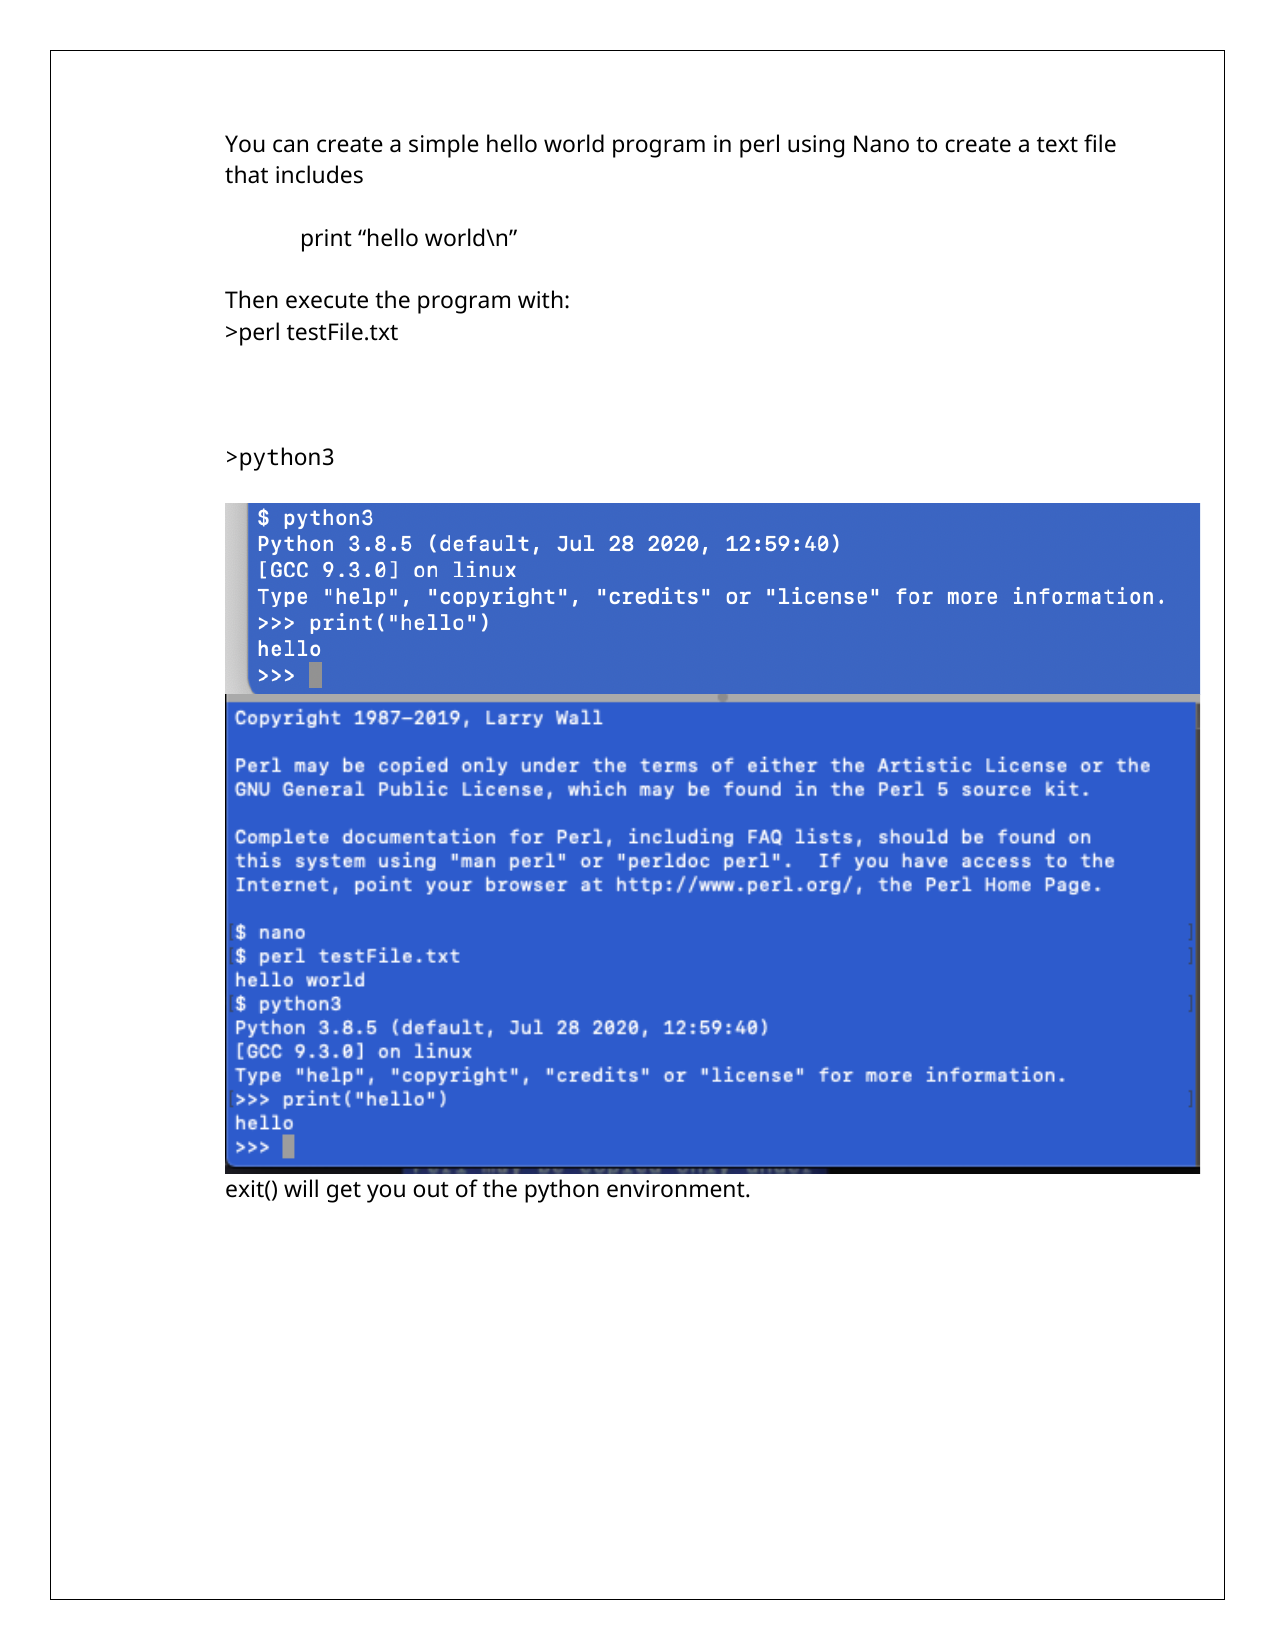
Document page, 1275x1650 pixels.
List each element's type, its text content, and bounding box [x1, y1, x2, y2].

text >python3 [225, 441, 1125, 472]
picture [225, 503, 1200, 1174]
text Then execute the program with: [225, 284, 1125, 316]
text exit() will get you out of the python environment. [225, 1174, 1125, 1204]
text print “hello world\n” [225, 222, 1125, 253]
text You can create a simple hello world program in perl using Nano to create a text file that includes [225, 128, 1125, 191]
text >perl testFile.txt [225, 316, 1125, 347]
